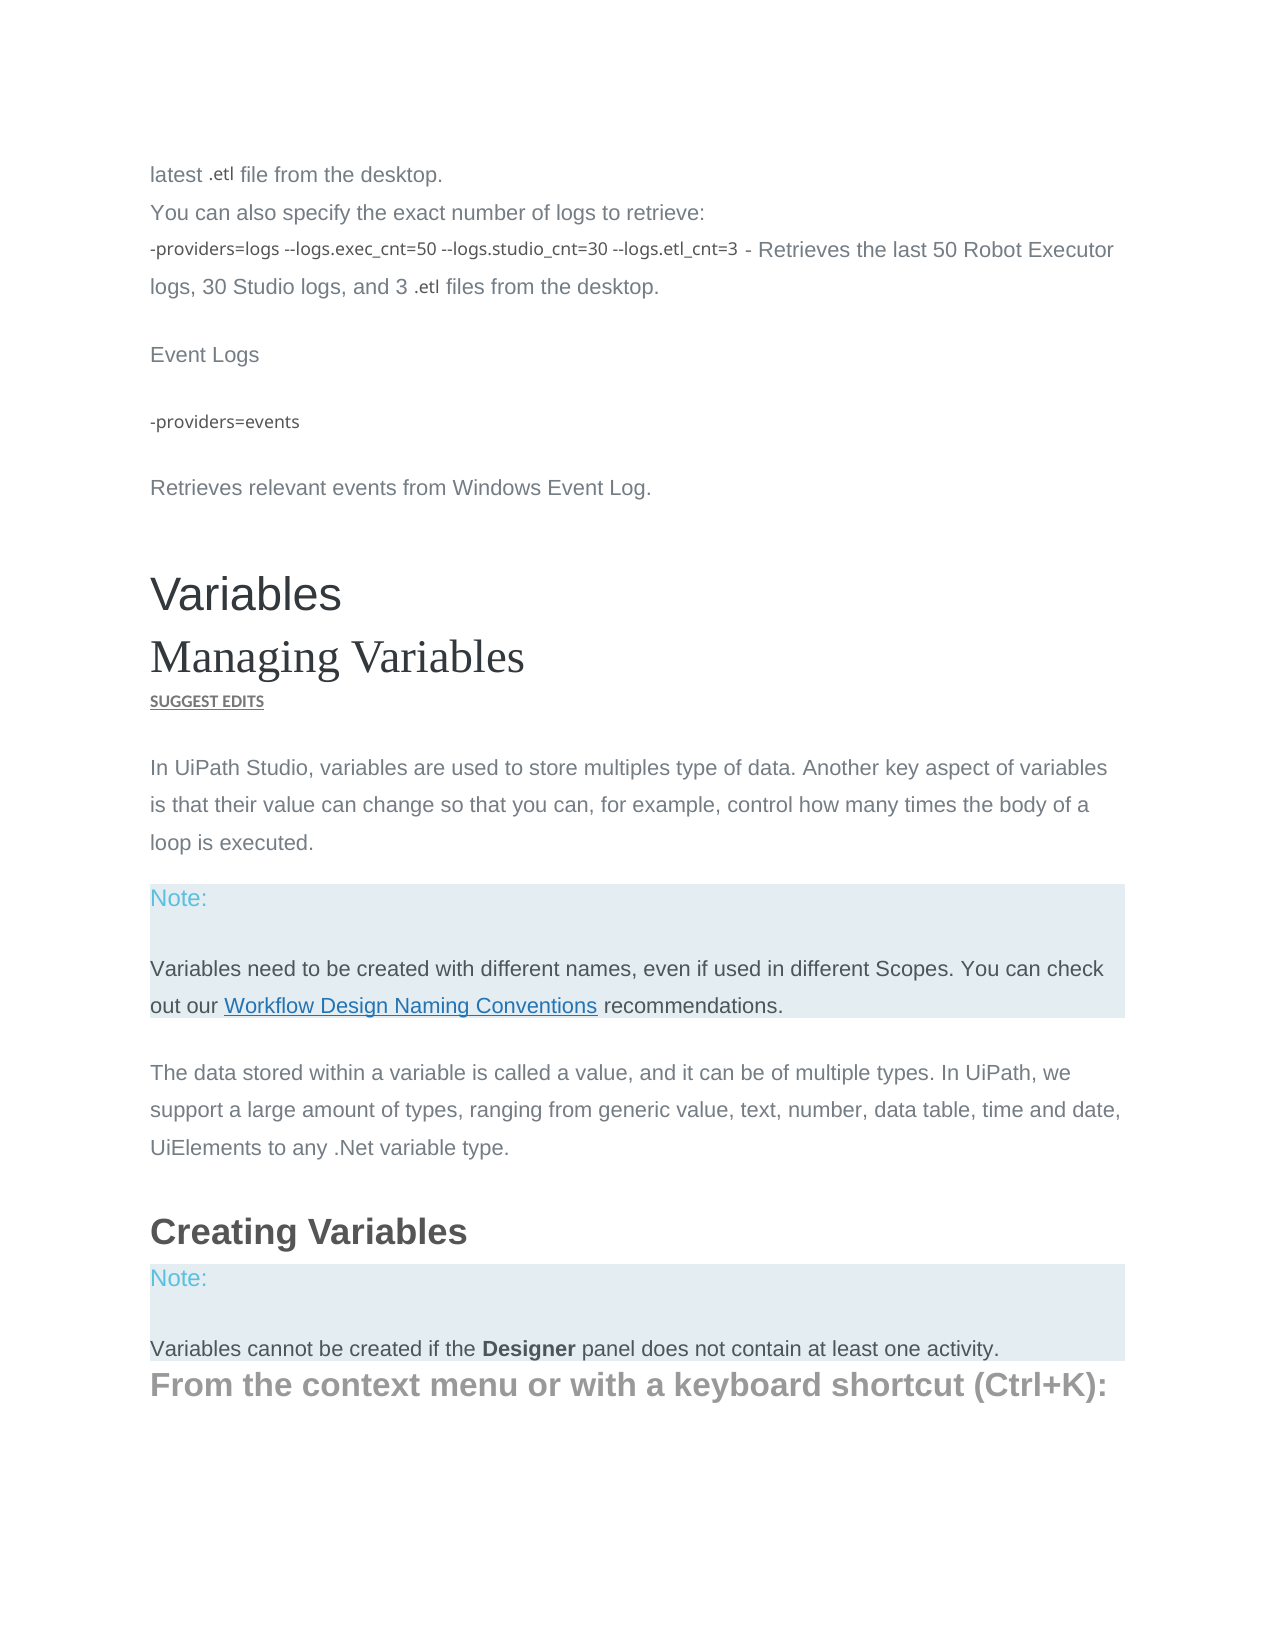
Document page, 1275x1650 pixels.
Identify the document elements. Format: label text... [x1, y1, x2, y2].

text Retrieves relevant events from Windows Event Log. [150, 462, 1125, 500]
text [150, 150, 1125, 300]
text The data stored within a variable is called a value, and it can be of multiple types. In UiPath, we support a large amount of types, ranging from generic value, text, number, data table, time and date, UiElements to any .Net variable type. [150, 1047, 1125, 1160]
text SUGGEST EDITS [150, 690, 1125, 712]
text Variables need to be created with different names, even if used in different Scopes. You can check out our Workflow Design Naming Conventions recommendations. [150, 943, 1125, 1018]
subtitle Creating Variables [150, 1210, 1125, 1252]
subtitle From the context menu or with a keyboard shortcut (Ctrl+K): [150, 1365, 1125, 1403]
text Variables cannot be created if the Designer panel does not contain at least one activity. [150, 1323, 1125, 1361]
text Event Logs [150, 329, 1125, 367]
subtitle Note: [150, 1264, 1125, 1292]
subtitle Note: [150, 884, 1125, 912]
subtitle Managing Variables [150, 628, 1125, 682]
text -providers=events [150, 396, 1125, 433]
subtitle Variables [150, 567, 1125, 621]
text In UiPath Studio, variables are used to store multiples type of data. Another key aspect of variables is that their value can change so that you can, for example, control how many times the body of a loop is executed. [150, 743, 1125, 855]
